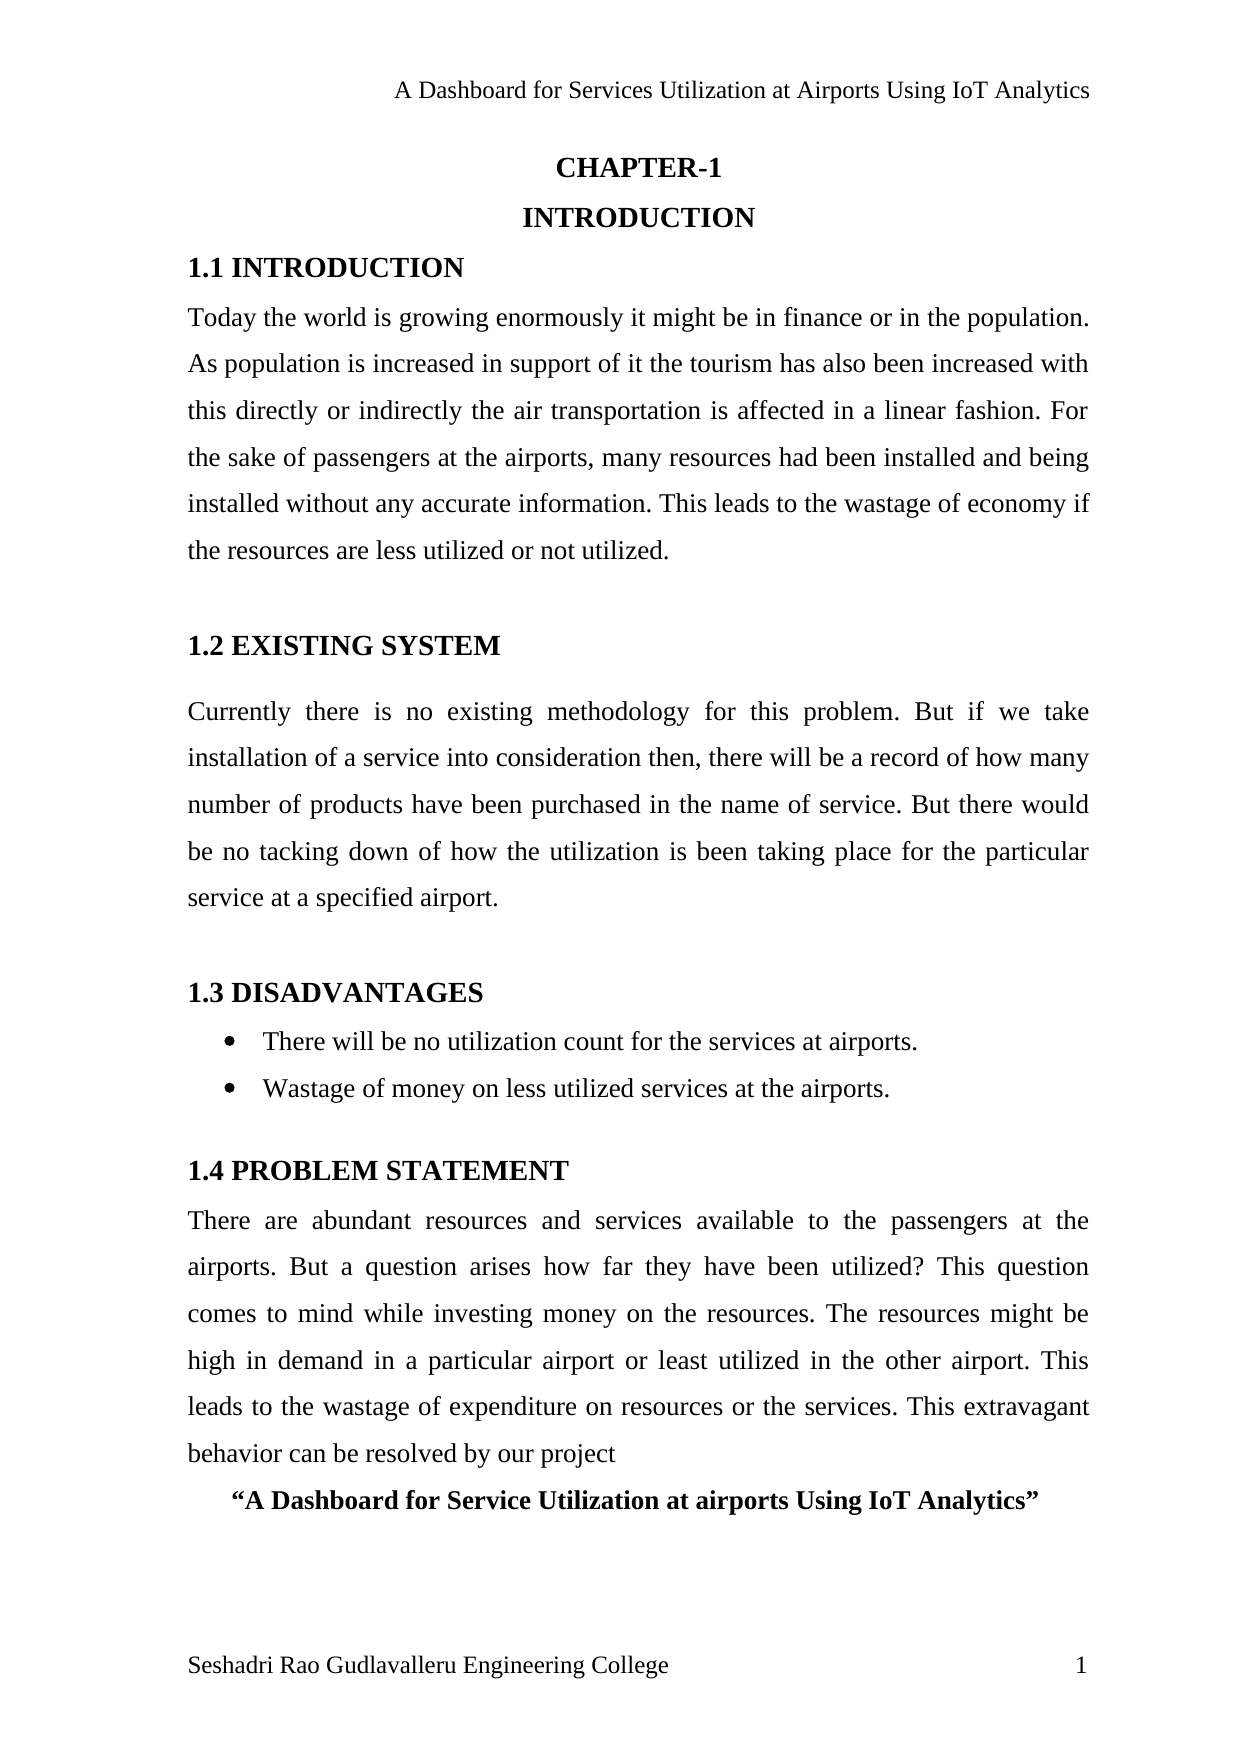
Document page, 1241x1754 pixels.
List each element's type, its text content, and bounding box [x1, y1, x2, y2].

text INTRODUCTION [187, 200, 1090, 234]
list PROBLEM STATEMENT [187, 1153, 1090, 1187]
text “A Dashboard for Service Utilization at airports Using IoT Analytics” [231, 1484, 1090, 1515]
list DISADVANTAGES [187, 975, 1090, 1008]
text Today the world is growing enormously it might be in finance or in the population. As population is increased in support of it the tourism has also been increased with this directly or indirectly the air transportation is affected in a linear fashion. For the sake of passengers at the airports, many resources had been installed and being installed without any accurate information. This leads to the wastage of economy if the resources are less utilized or not utilized. [187, 301, 1090, 565]
list INTRODUCTION [187, 251, 1090, 284]
list There will be no utilization count for the services at airports. [225, 1025, 1090, 1056]
text There are abundant resources and services available to the passengers at the airports. But a question arises how far they have been utilized? This question comes to mind while investing money on the resources. The resources might be high in demand in a particular airport or least utilized in the other airport. This leads to the wastage of expenditure on resources or the services. This extravagant behavior can be resolved by our project [187, 1204, 1090, 1468]
text CHAPTER-1 [187, 150, 1090, 183]
text Currently there is no existing methodology for this problem. But if we take installation of a service into consideration then, there will be a record of how many number of products have been purchased in the name of service. But there would be no tacking down of how the utilization is been taking place for the particular service at a specified airport. [187, 695, 1090, 912]
list Wastage of money on less utilized services at the airports. [225, 1072, 1090, 1103]
list EXISTING SYSTEM [187, 628, 1090, 661]
